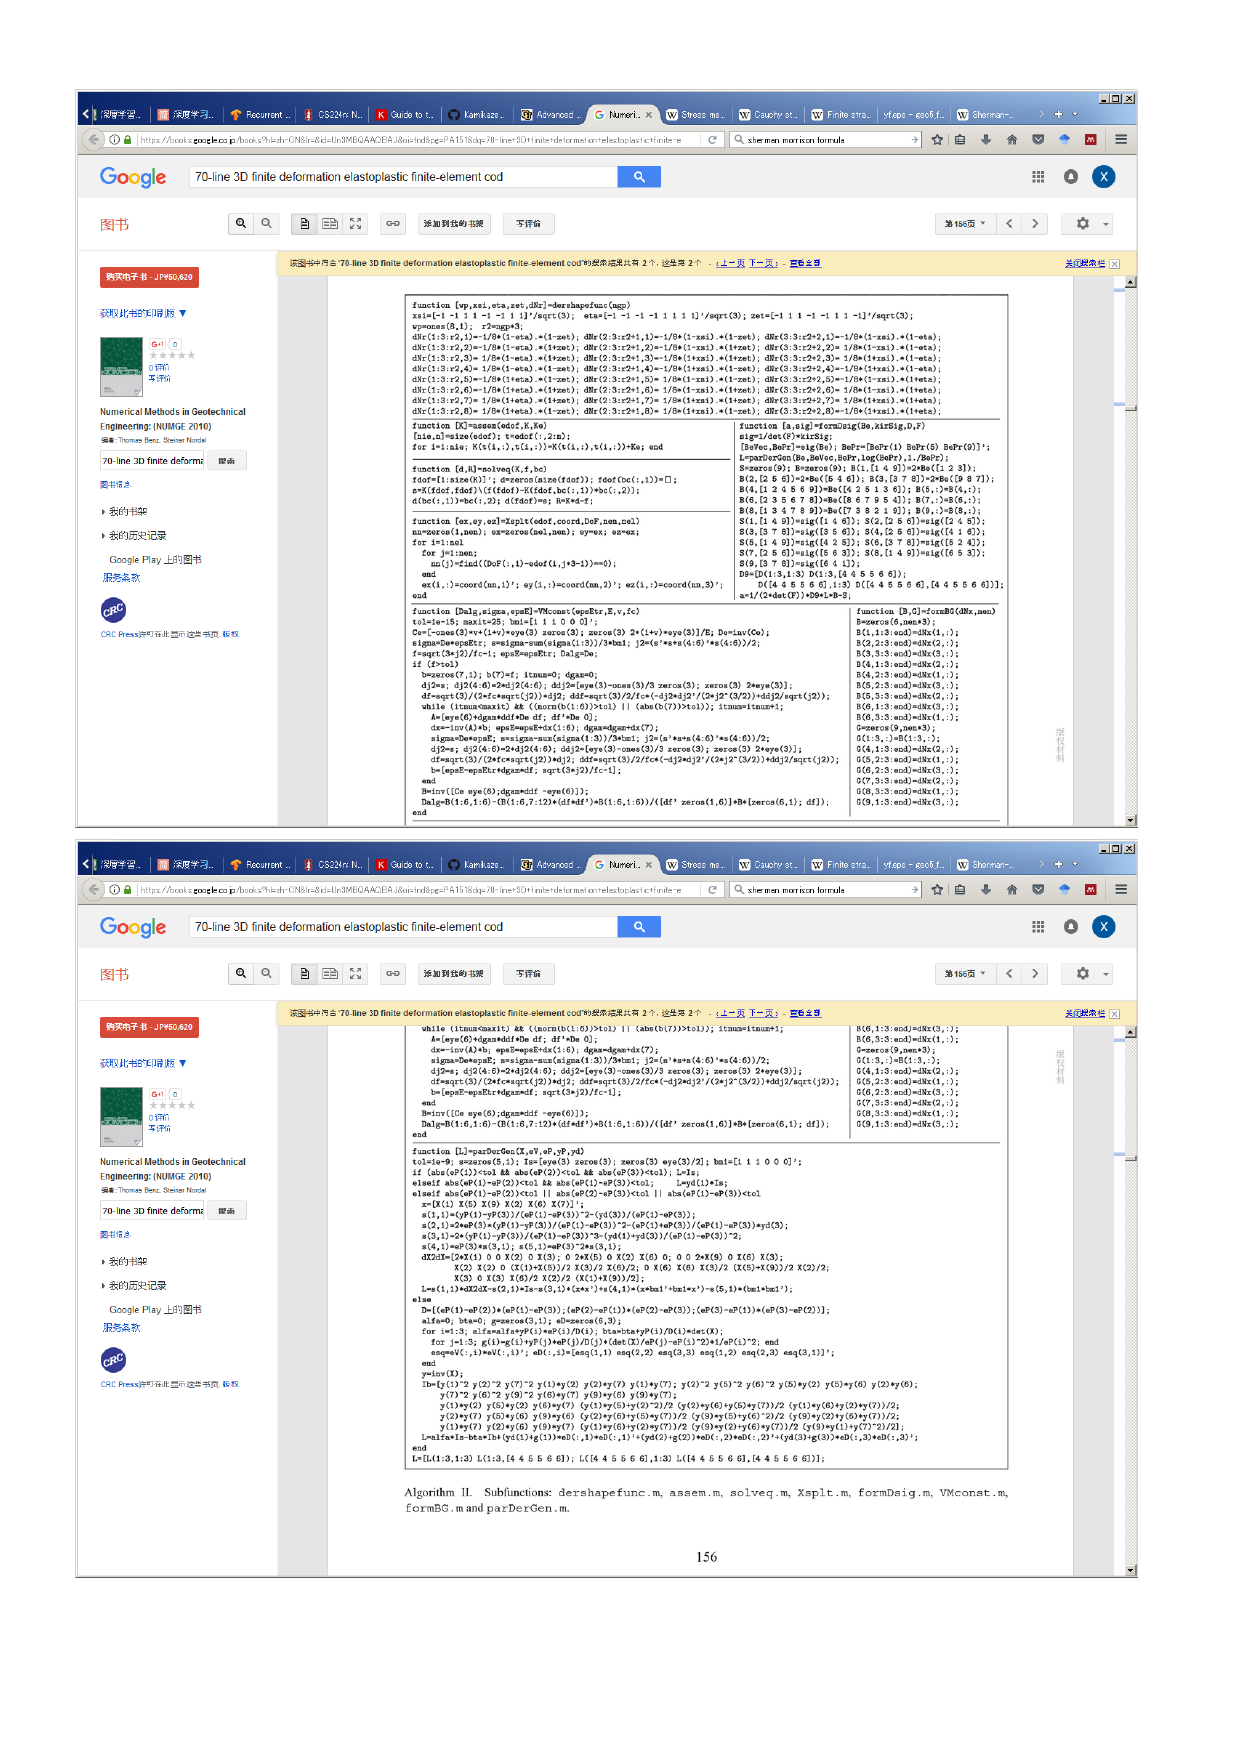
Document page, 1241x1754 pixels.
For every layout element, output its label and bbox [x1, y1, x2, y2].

picture [75, 89, 1138, 828]
picture [75, 839, 1138, 1578]
